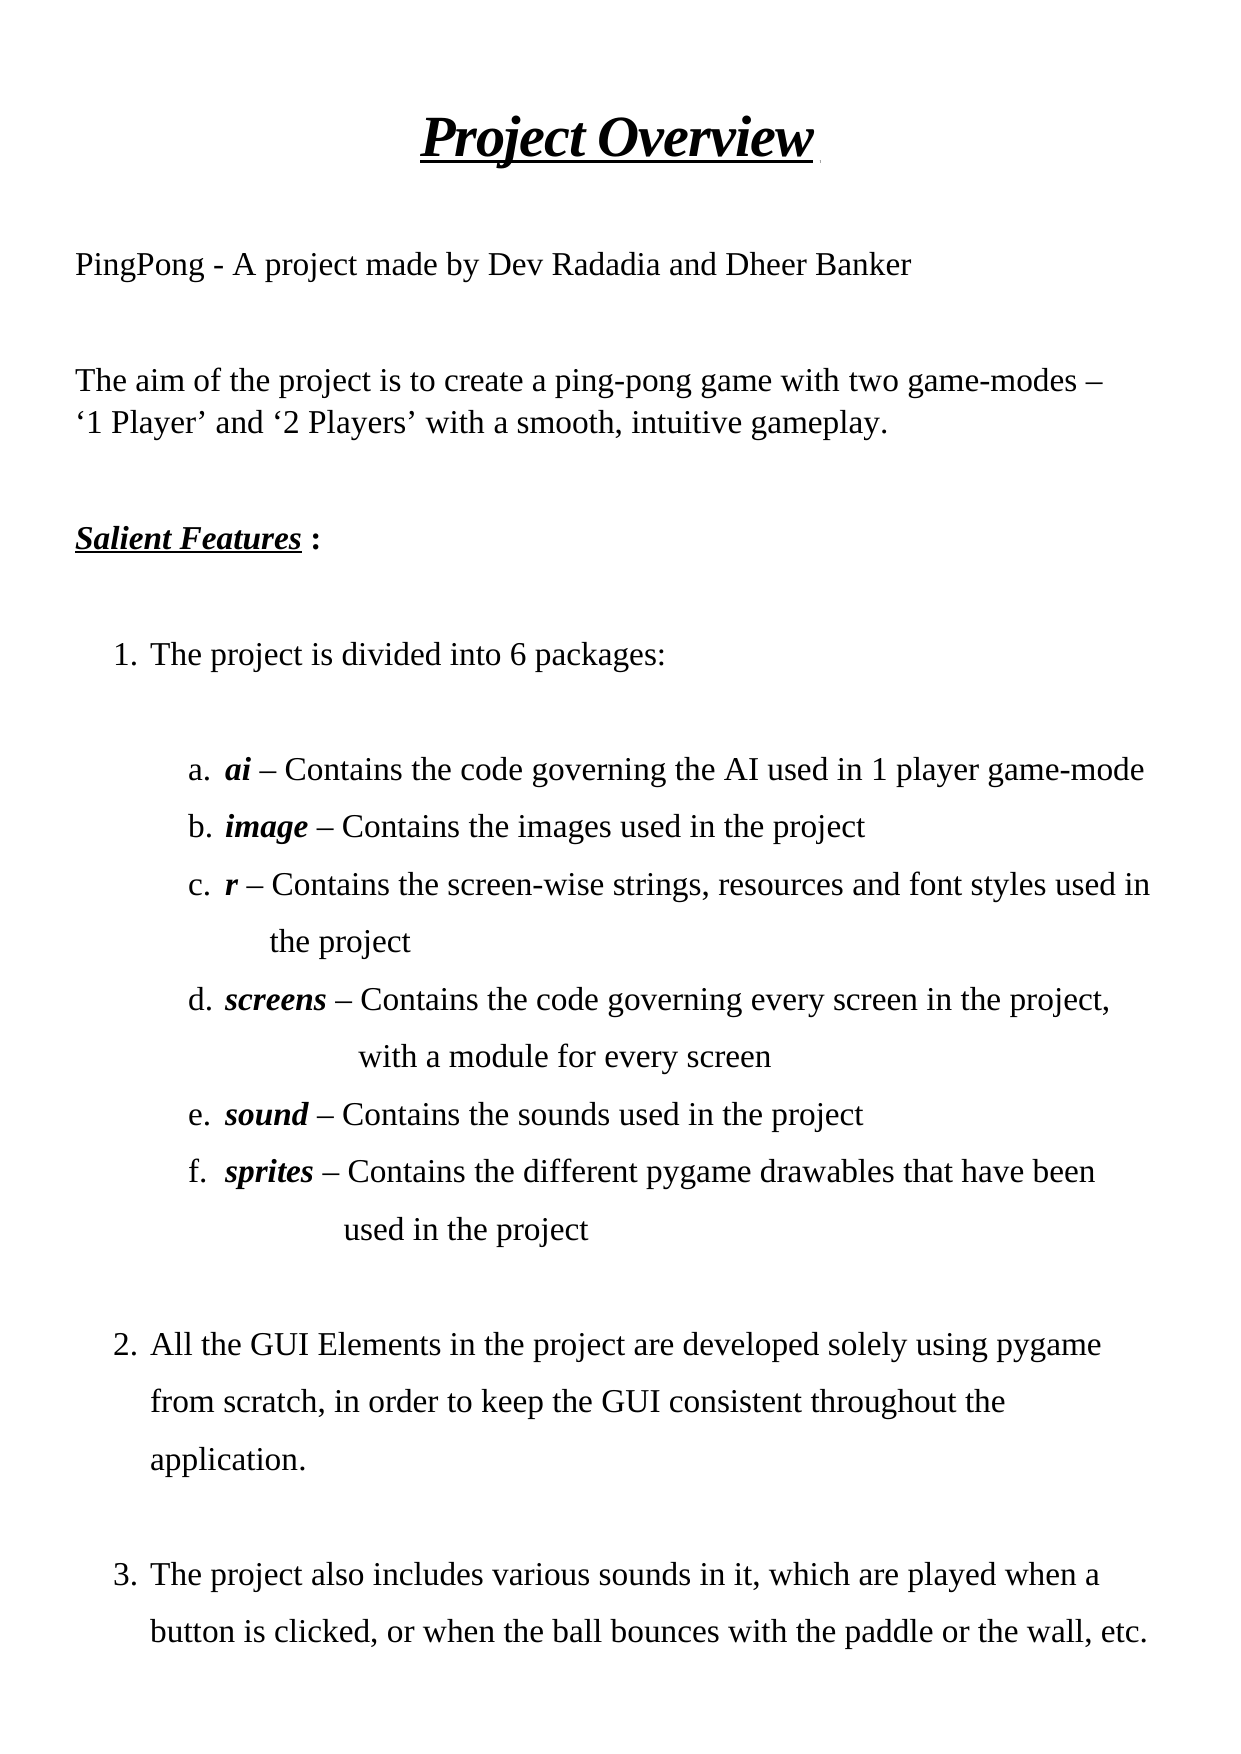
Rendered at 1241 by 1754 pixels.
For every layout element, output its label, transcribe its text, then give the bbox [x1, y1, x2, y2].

list The project is divided into 6 packages: [113, 634, 1165, 672]
list All the GUI Elements in the project are developed solely using pygame from scratch, in order to keep the GUI consistent throughout the application. [113, 1324, 1165, 1477]
list sprites – Contains the different pygame drawables that have been aaaaaaaaused in the project [188, 1151, 1165, 1247]
list image – Contains the images used in the project [188, 806, 1165, 845]
subtitle Project Overview [75, 102, 1165, 169]
list r – Contains the screen-wise strings, resources and font styles used in aaathe project [188, 864, 1165, 960]
text PingPong - A project made by Dev Radadia and Dheer Banker [75, 244, 1165, 283]
list ai – Contains the code governing the AI used in 1 player game-mode [188, 749, 1165, 787]
list The project also includes various sounds in it, which are played when a button is clicked, or when the ball bounces with the paddle or the wall, etc. [113, 1554, 1165, 1650]
text Salient Features : [75, 518, 1165, 556]
list sound – Contains the sounds used in the project [188, 1094, 1165, 1132]
text The aim of the project is to create a ping-pong game with two game-modes – ‘1 Player’ and ‘2 Players’ with a smooth, intuitive gameplay. [75, 361, 1165, 440]
list screens – Contains the code governing every screen in the project, aaaaaaaaawith a module for every screen [188, 979, 1165, 1075]
